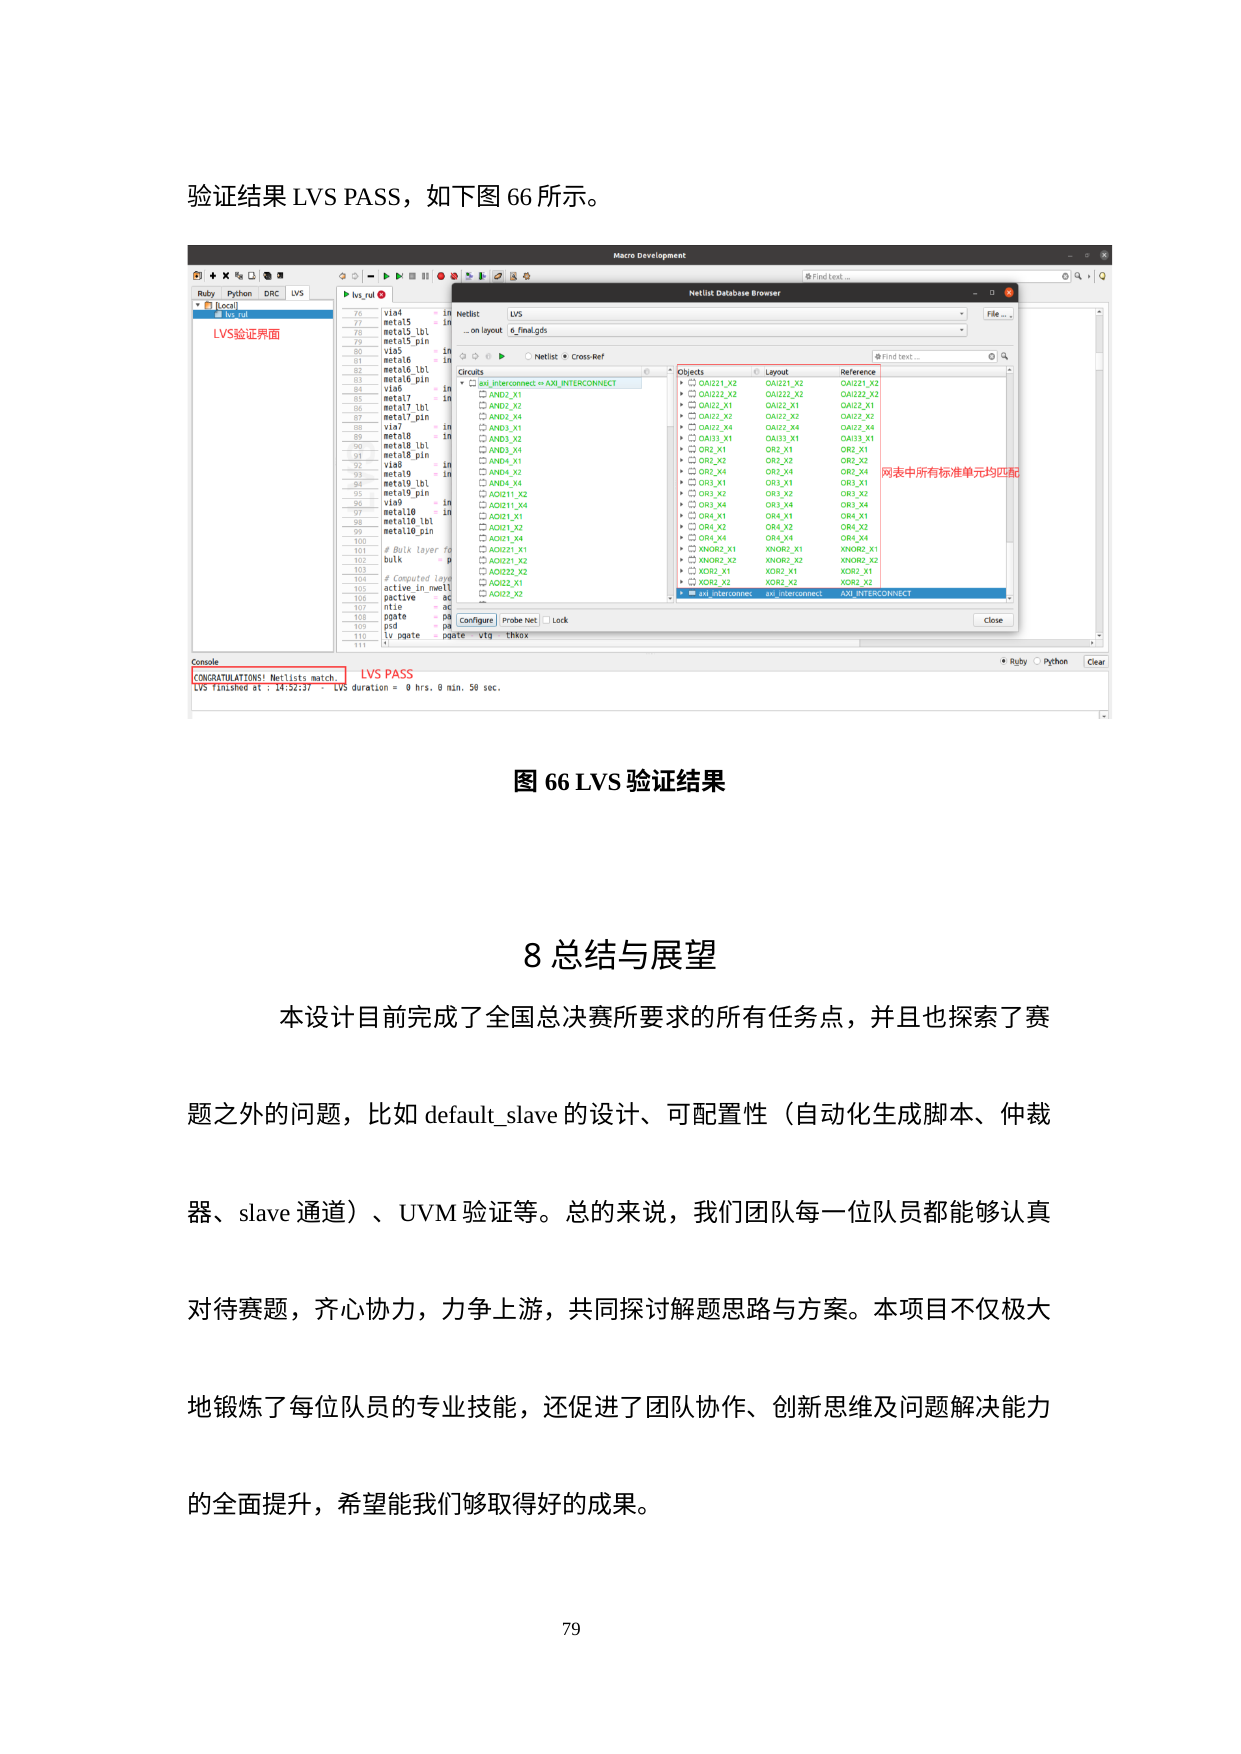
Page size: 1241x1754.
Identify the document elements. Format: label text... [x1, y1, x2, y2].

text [187, 162, 1053, 227]
text 本设计目前完成了全国总决赛所要求的所有任务点，并且也探索了赛题之外的问题，比如default_slave的设计、可配置性（自动化生成脚本、仲裁器、slave通道）、UVM验证等。总的来说，我们团队每一位队员都能够认真对待赛题，齐心协力，力争上游，共同探讨解题思路与方案。本项目不仅极大地锻炼了每位队员的专业技能，还促进了团队协作、创新思维及问题解决能力的全面提升，希望能我们够取得好的成果。 [187, 983, 1053, 1535]
subtitle 8 总结与展望 [187, 929, 1053, 977]
text 图 66 LVS验证结果 [187, 747, 1053, 812]
picture [187, 245, 1113, 719]
